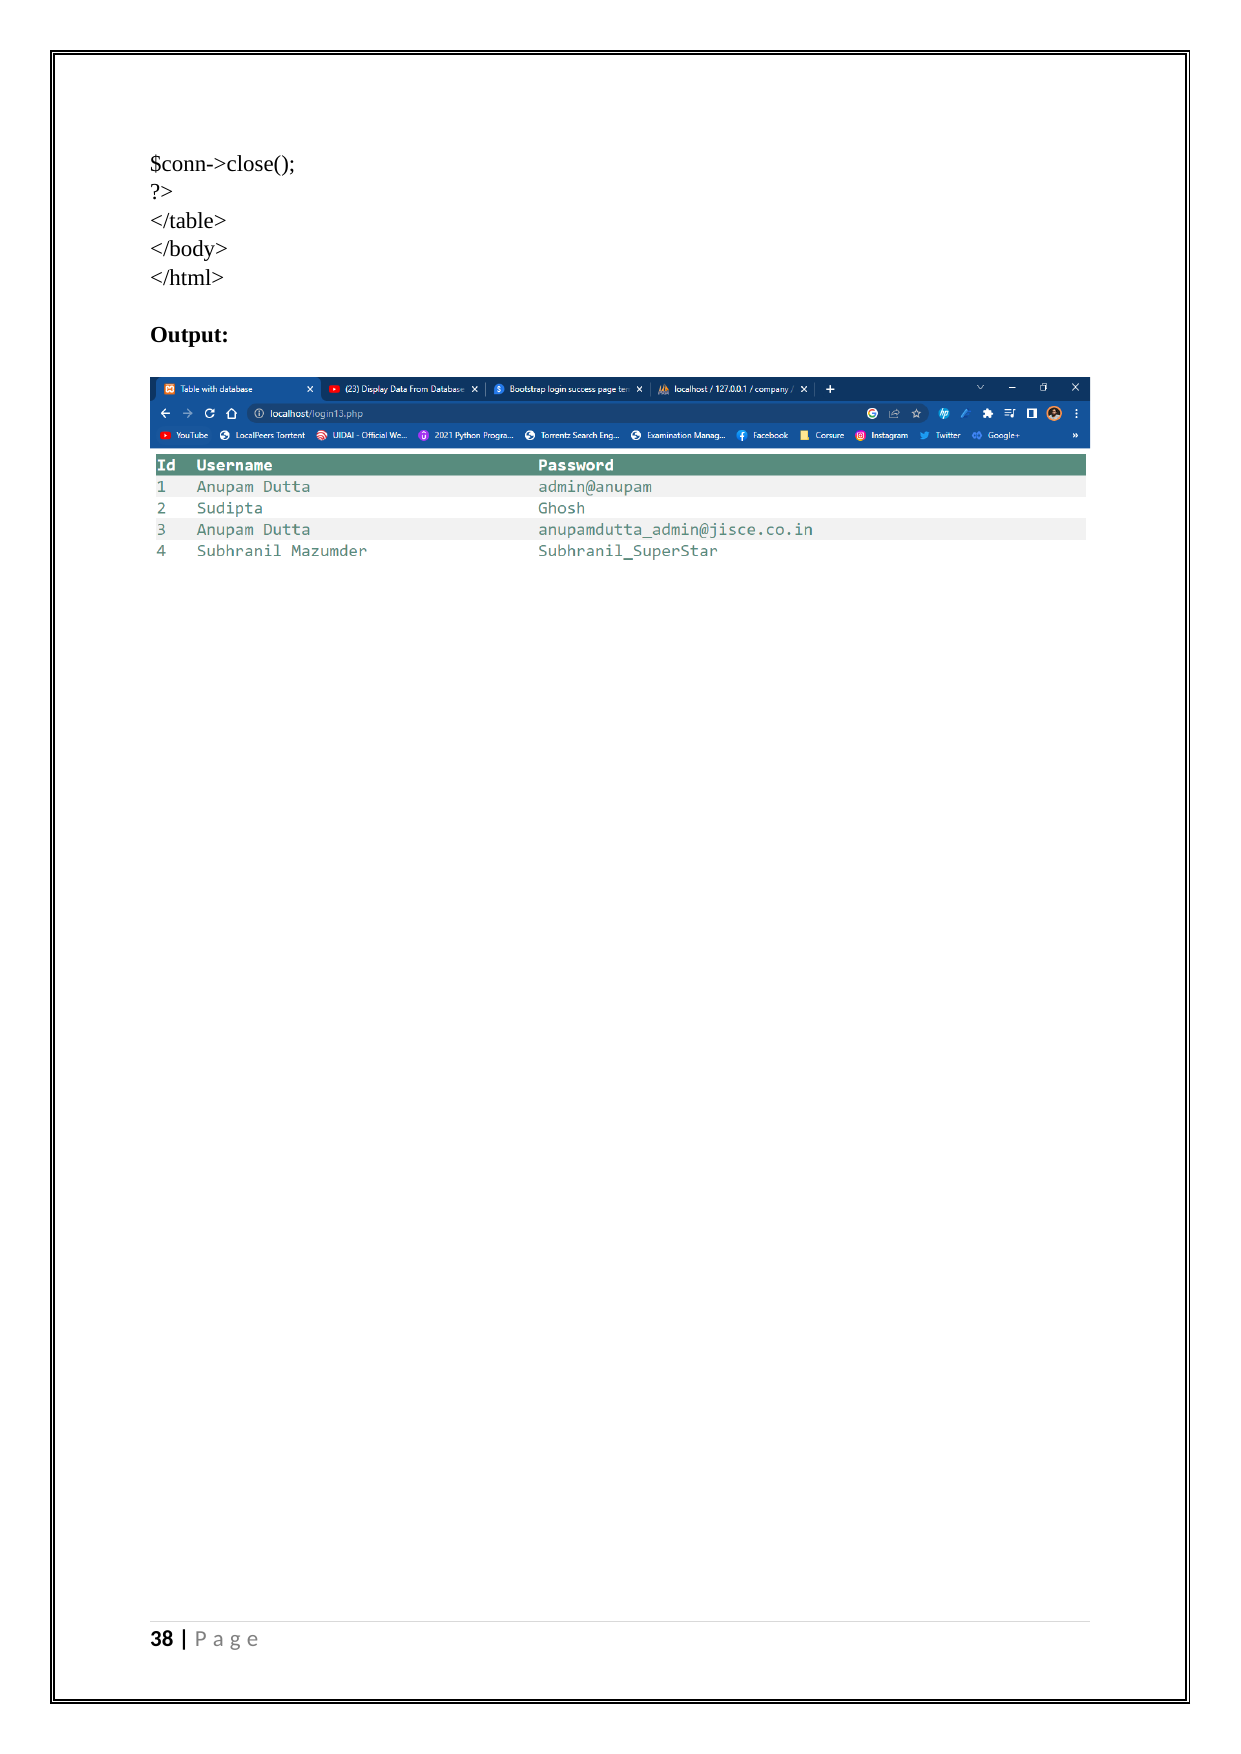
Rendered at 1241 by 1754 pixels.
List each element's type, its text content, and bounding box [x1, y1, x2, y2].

text $conn->close(); [150, 150, 1090, 176]
picture [150, 377, 1091, 587]
text </table> [150, 207, 1090, 233]
text ?> [150, 178, 1090, 205]
text Output: [150, 321, 1090, 347]
text </html> [150, 264, 1090, 290]
text </body> [150, 235, 1090, 262]
